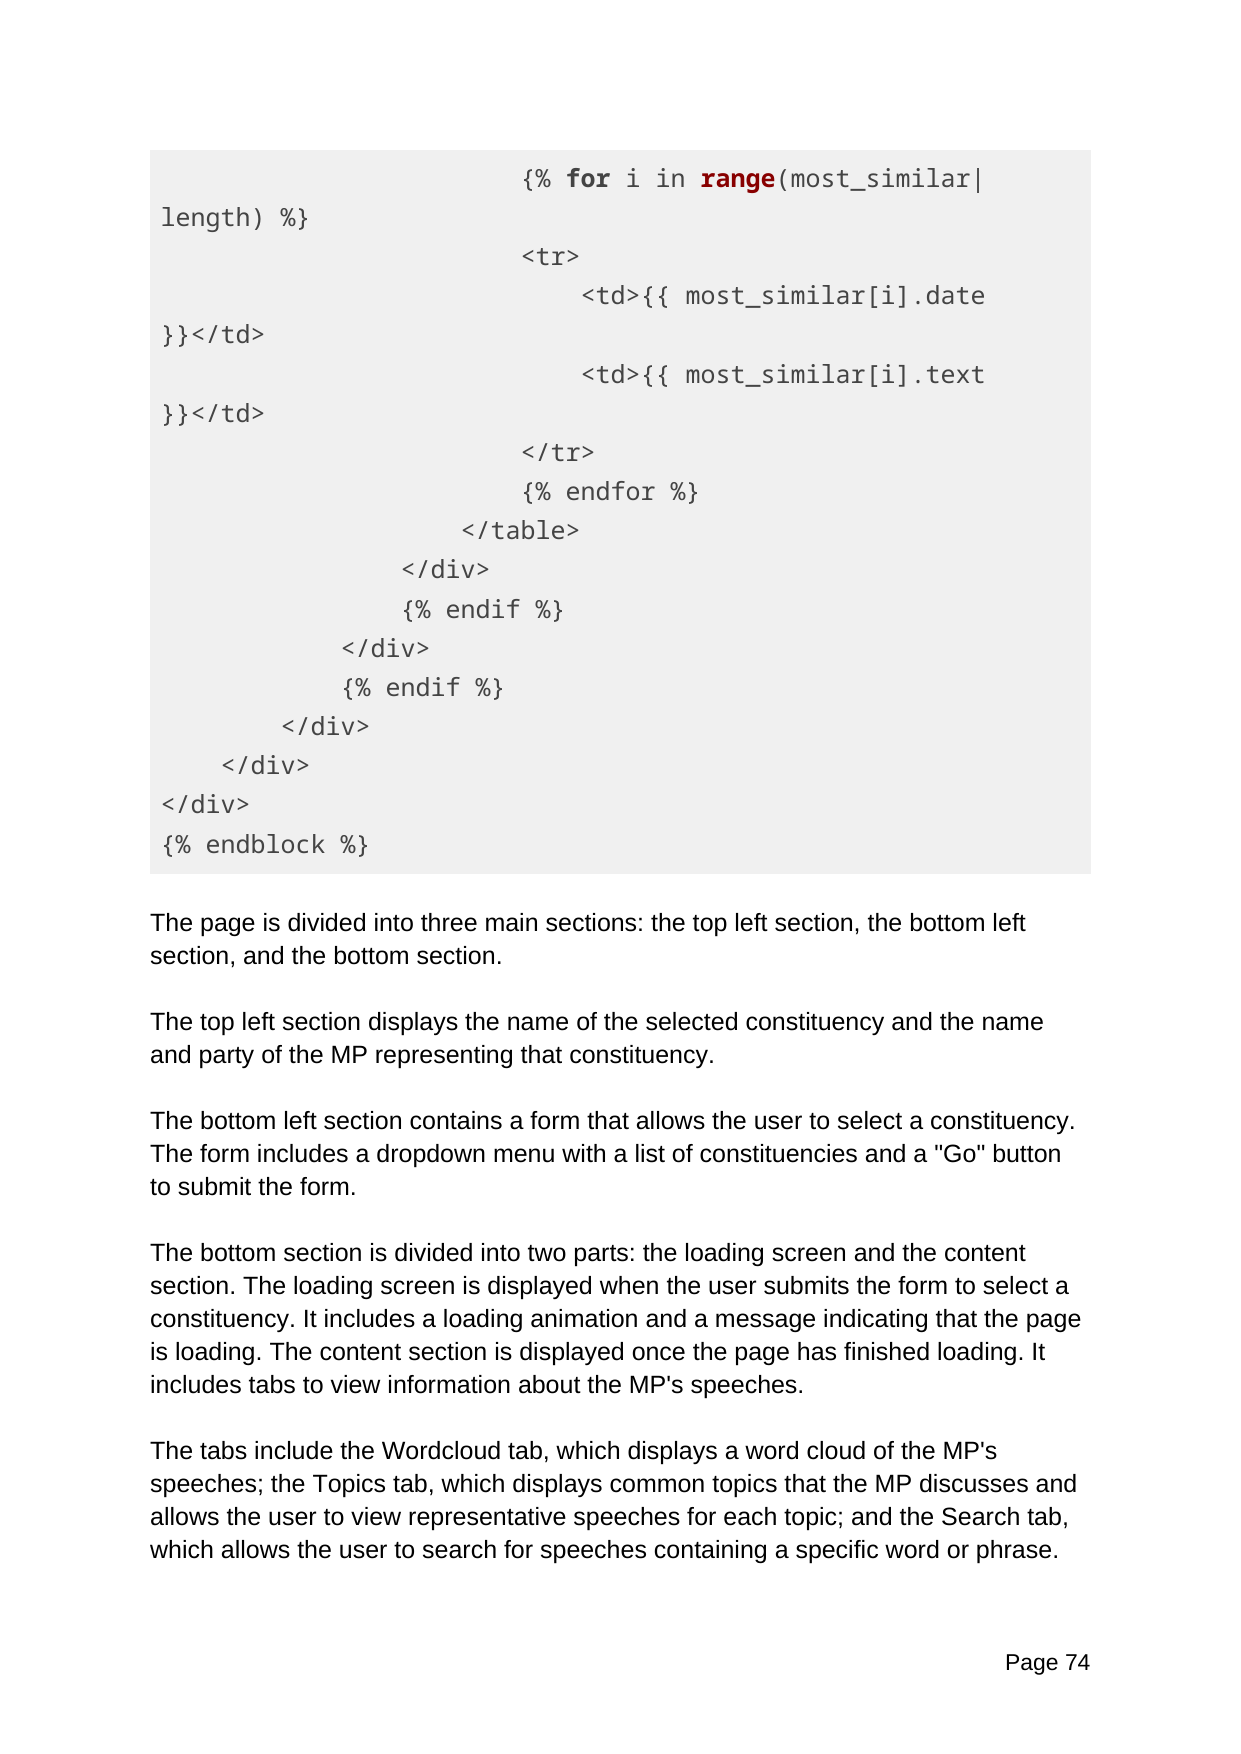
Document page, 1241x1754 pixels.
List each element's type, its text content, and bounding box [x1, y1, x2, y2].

text The tabs include the Wordcloud tab, which displays a word cloud of the MP's speeches; the Topics tab, which displays common topics that the MP discusses and allows the user to view representative speeches for each topic; and the Search tab, which allows the user to search for speeches containing a specific word or phrase. [150, 1436, 1090, 1564]
text The bottom section is divided into two parts: the loading screen and the content section. The loading screen is displayed when the user submits the form to select a constituency. It includes a loading animation and a message indicating that the page is loading. The content section is displayed once the page has finished loading. It includes tabs to view information about the MP's speeches. [150, 1238, 1090, 1399]
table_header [150, 150, 1091, 874]
text The page is divided into three main sections: the top left section, the bottom left section, and the bottom section. [150, 908, 1090, 969]
text The bottom left section contains a form that allows the user to select a constituency. The form includes a dropdown menu with a list of constituencies and a "Go" button to submit the form. [150, 1106, 1090, 1201]
text The top left section displays the name of the selected constituency and the name and party of the MP representing that constituency. [150, 1007, 1090, 1068]
